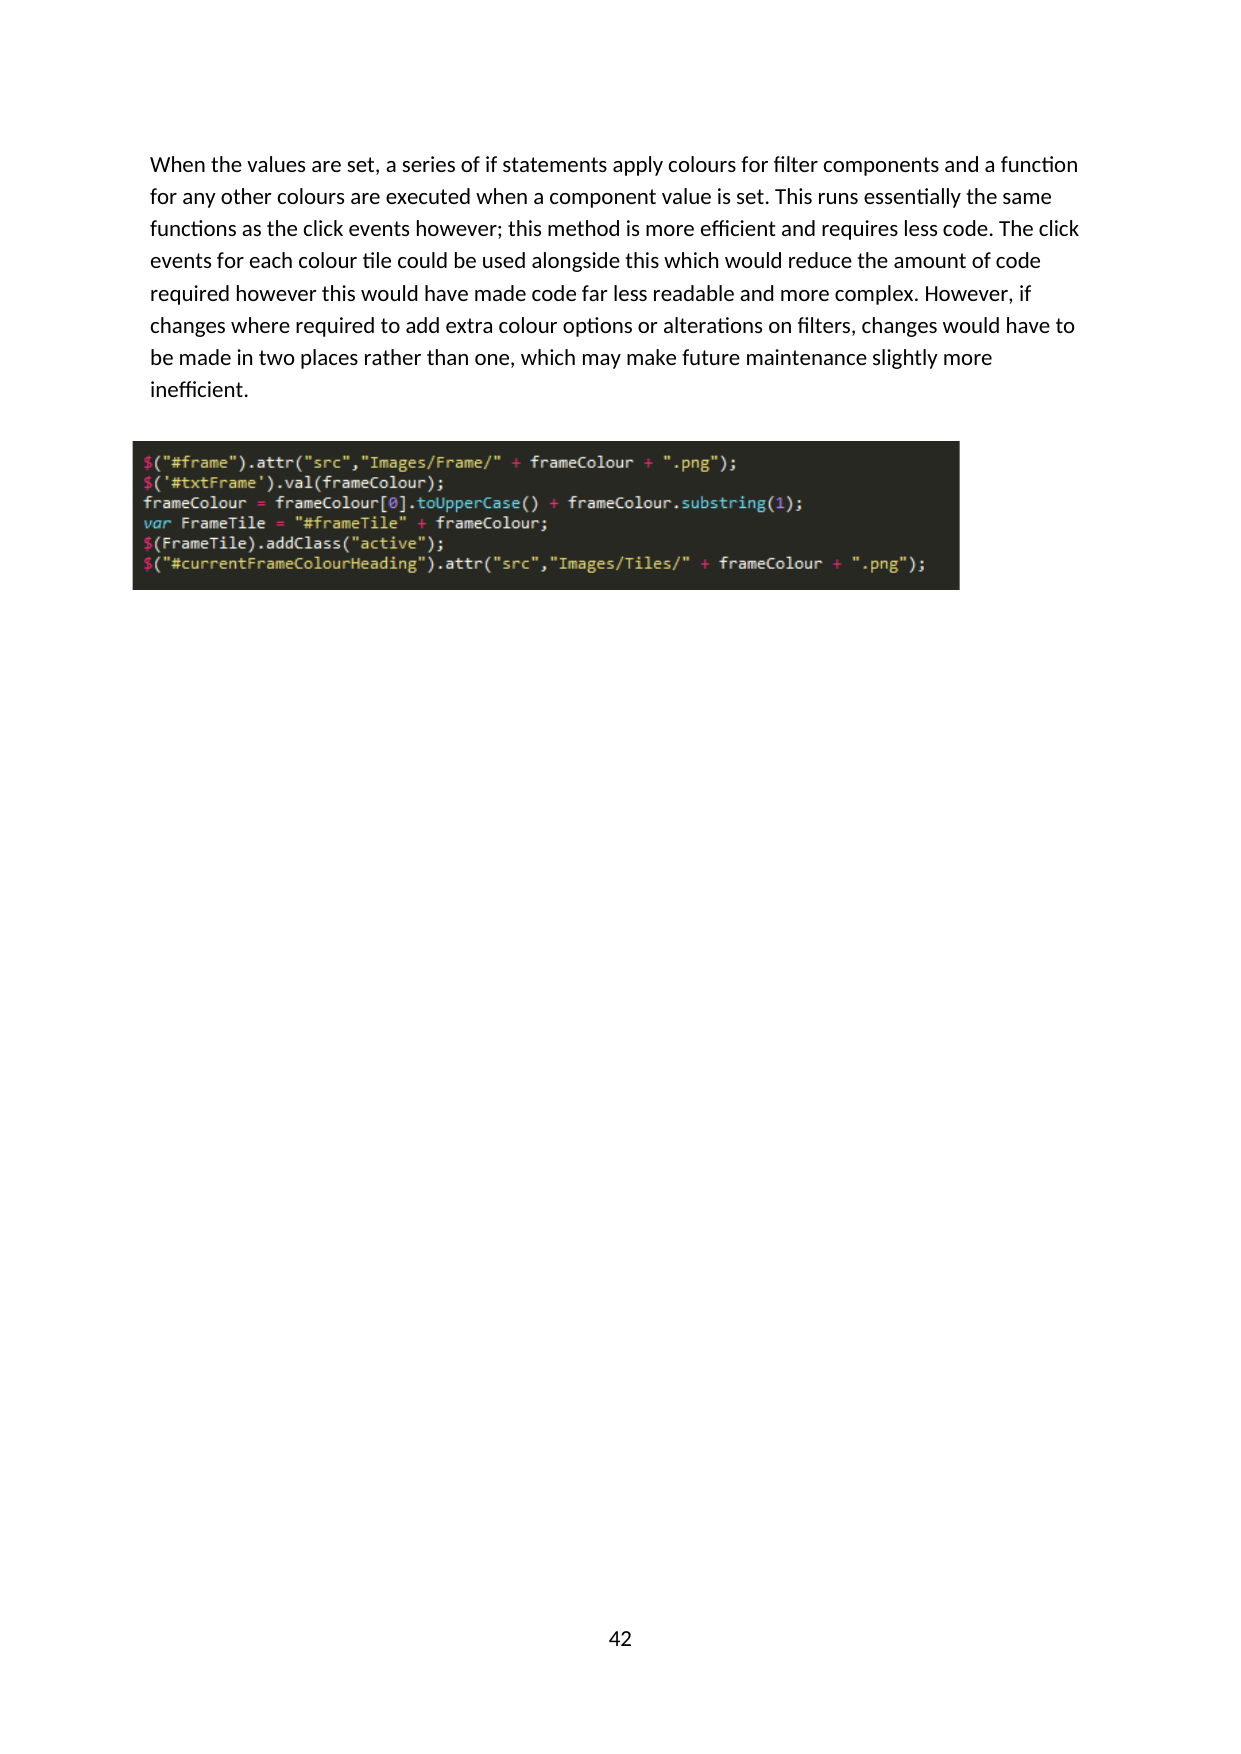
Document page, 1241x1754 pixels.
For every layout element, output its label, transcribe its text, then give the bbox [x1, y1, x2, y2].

picture [132, 441, 960, 590]
text When the values are set, a series of if statements apply colours for filter components and a function for any other colours are executed when a component value is set. This runs essentially the same functions as the click events however; this method is more efficient and requires less code. The click events for each colour tile could be used alongside this which would reduce the amount of code required however this would have made code far less readable and more complex. However, if changes where required to add extra colour options or alterations on filters, changes would have to be made in two places rather than one, which may make future maintenance slightly more inefficient. [150, 150, 1090, 403]
